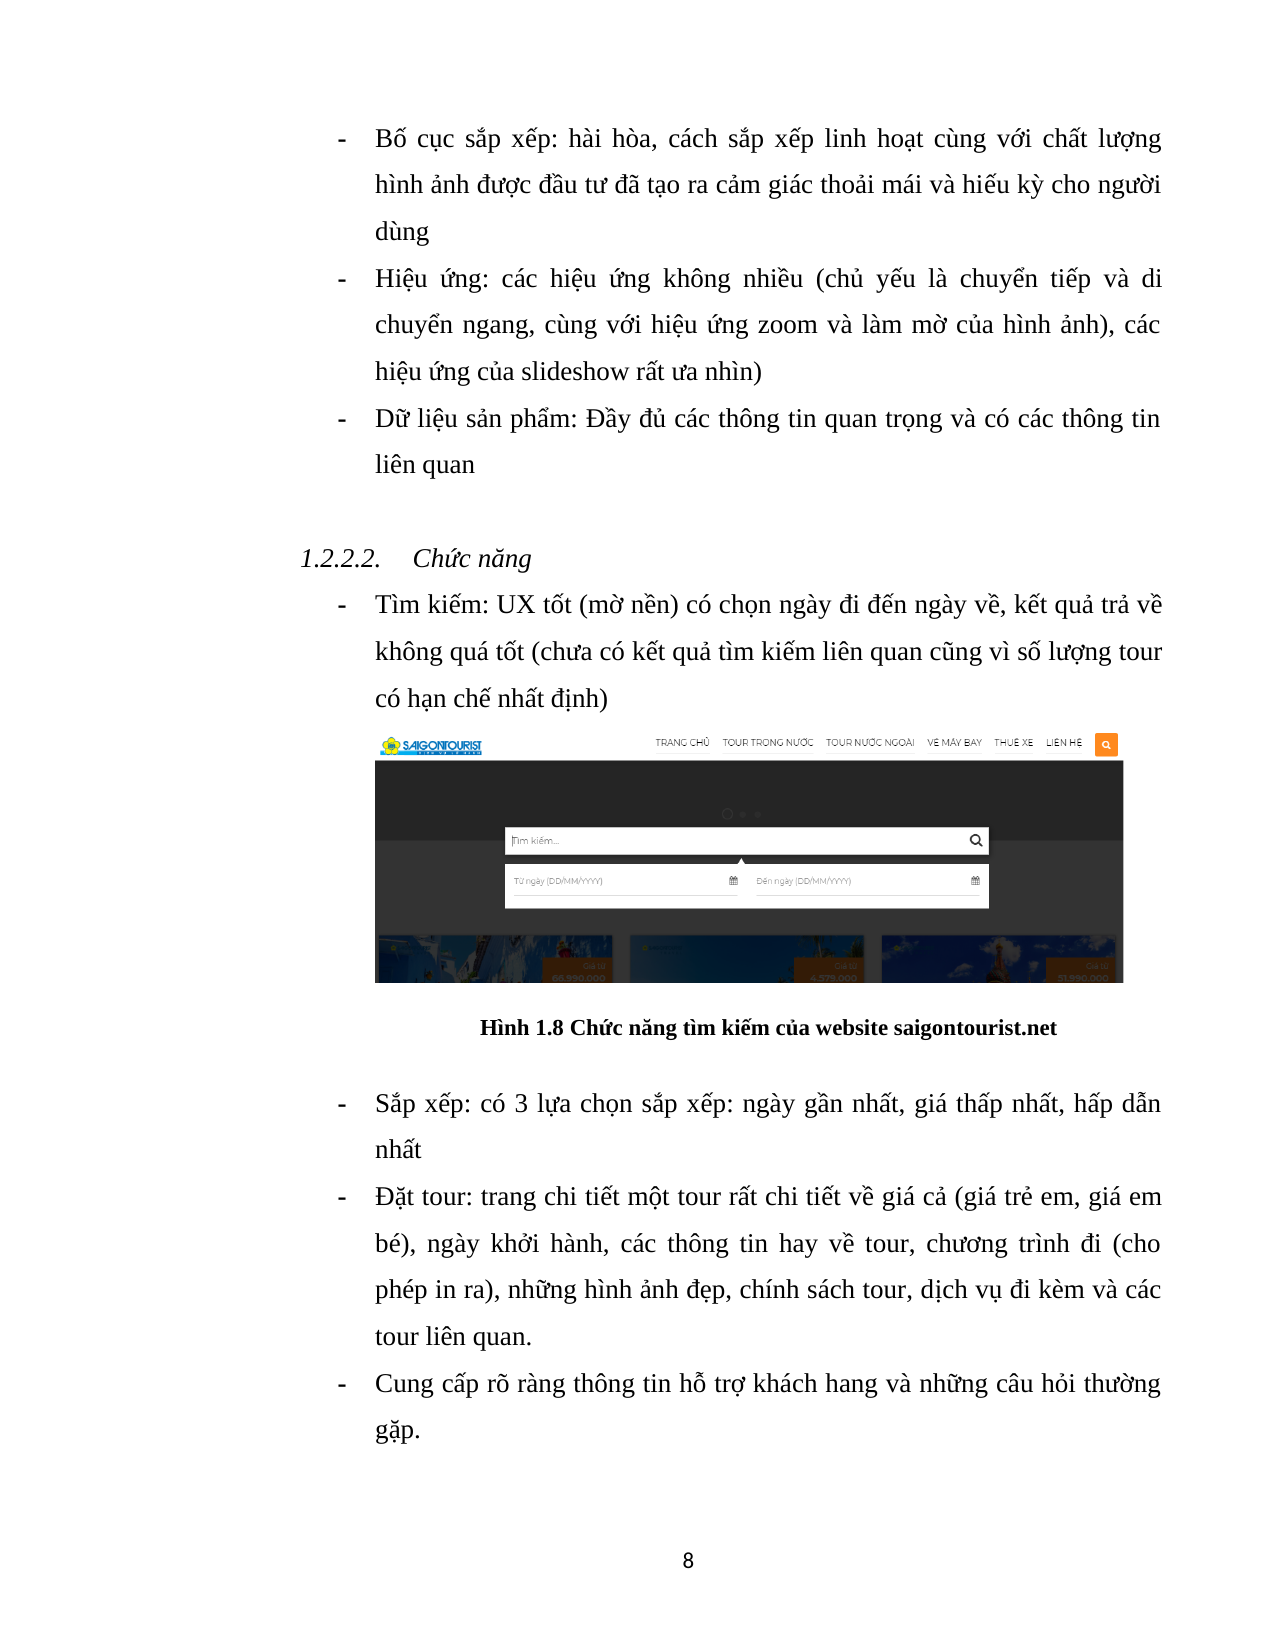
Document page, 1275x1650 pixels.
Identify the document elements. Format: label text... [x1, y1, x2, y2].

subtitle Hình 1.8 Chức năng tìm kiếm của website saigontourist.net [375, 1014, 1162, 1040]
list Bố cục sắp xếp: hài hòa, cách sắp xếp linh hoạt cùng với chất lượng hình ảnh được đầu tư đã tạo ra cảm giác thoải mái và hiếu kỳ cho người dùng [337, 122, 1162, 246]
list Tìm kiếm: UX tốt (mờ nền) có chọn ngày đi đến ngày về, kết quả trả về không quá tốt (chưa có kết quả tìm kiếm liên quan cũng vì số lượng tour có hạn chế nhất định) [337, 588, 1162, 713]
list Hiệu ứng: các hiệu ứng không nhiều (chủ yếu là chuyển tiếp và di chuyển ngang, cùng với hiệu ứng zoom và làm mờ của hình ảnh), các hiệu ứng của slideshow rất ưa nhìn) [337, 262, 1162, 386]
list Đặt tour: trang chi tiết một tour rất chi tiết về giá cả (giá trẻ em, giá em bé), ngày khởi hành, các thông tin hay về tour, chương trình đi (cho phép in ra), những hình ảnh đẹp, chính sách tour, dịch vụ đi kèm và các tour liên quan. [337, 1180, 1162, 1351]
list Chức năng [300, 542, 1162, 573]
picture [375, 728, 1124, 983]
list Cung cấp rõ ràng thông tin hỗ trợ khách hang và những câu hỏi thường gặp. [337, 1367, 1162, 1444]
list Sắp xếp: có 3 lựa chọn sắp xếp: ngày gần nhất, giá thấp nhất, hấp dẫn nhất [337, 1087, 1162, 1164]
list Dữ liệu sản phẩm: Đầy đủ các thông tin quan trọng và có các thông tin liên quan [337, 402, 1162, 480]
